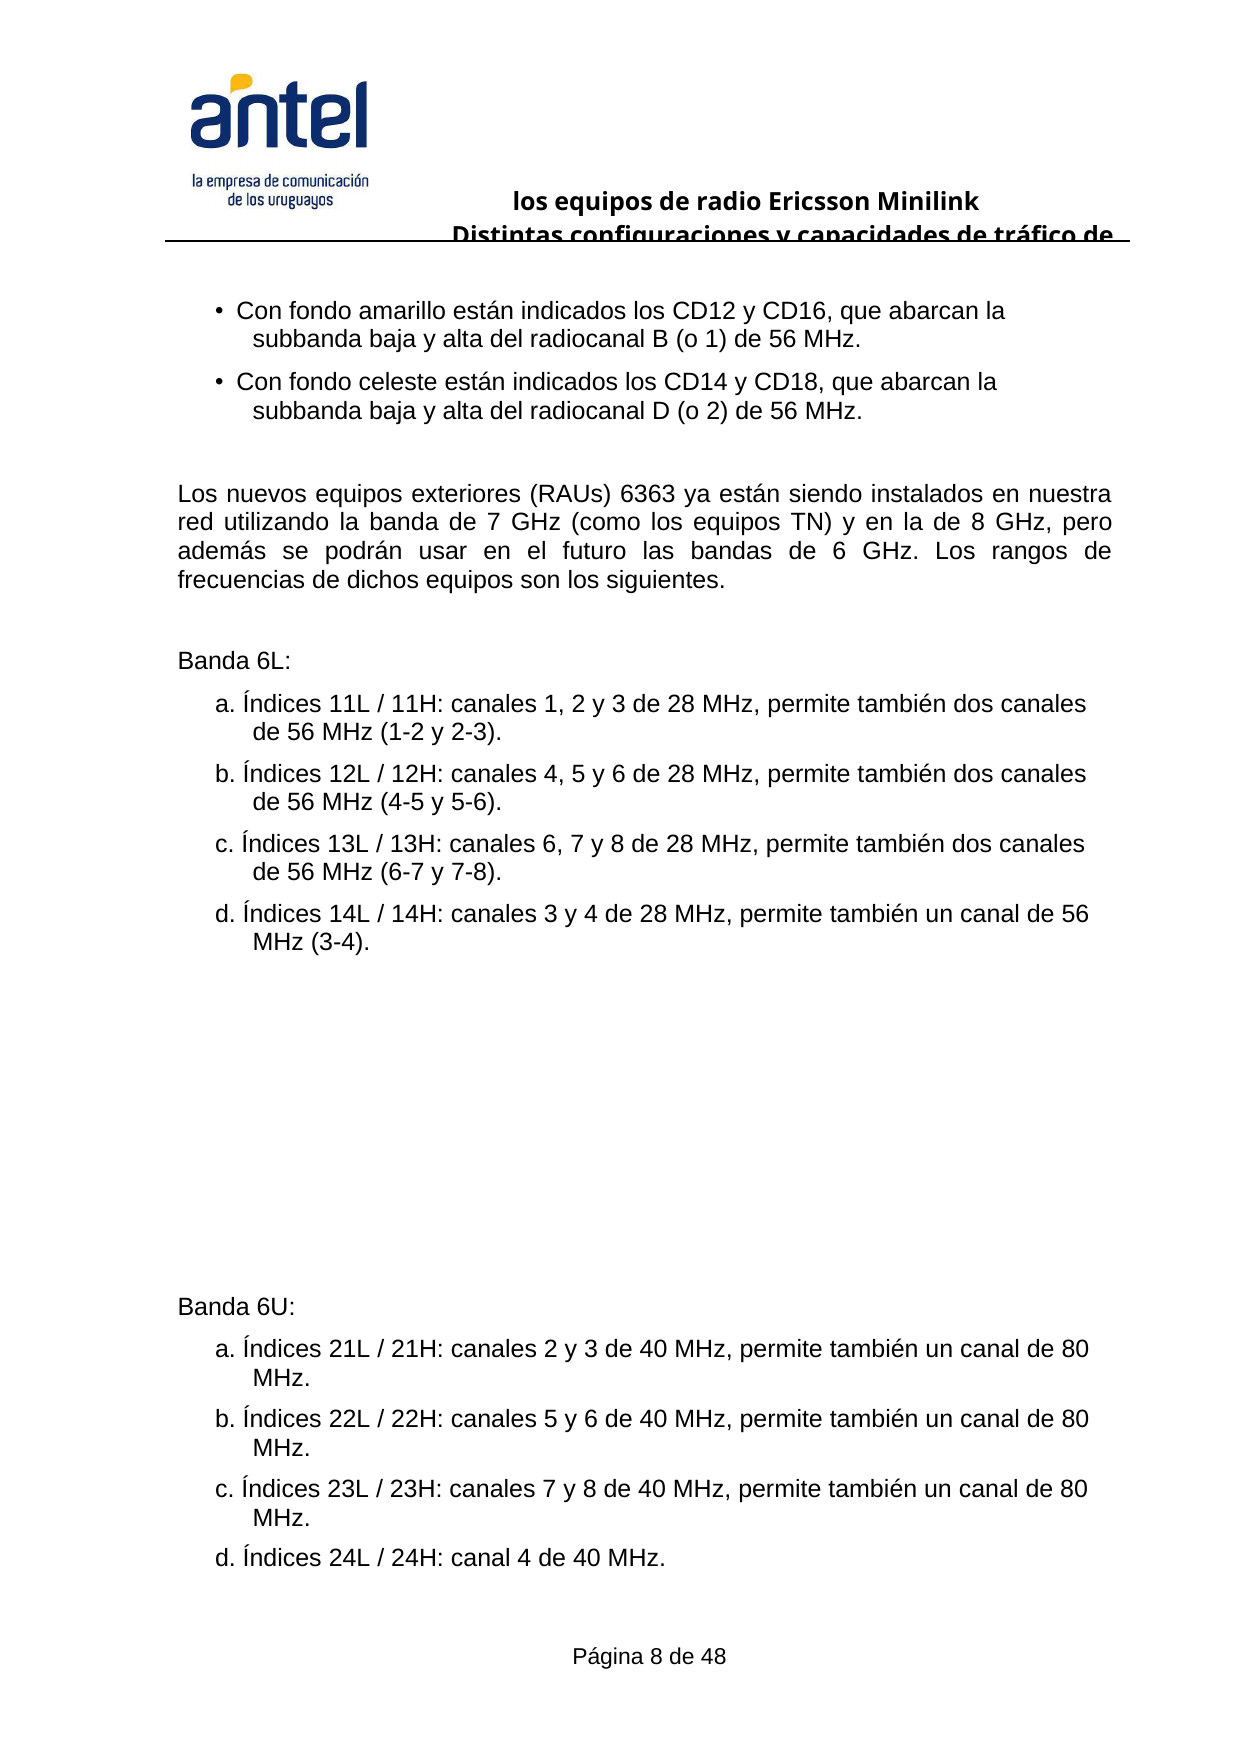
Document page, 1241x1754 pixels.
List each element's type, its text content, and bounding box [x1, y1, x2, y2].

text Página 8 de 48 [150, 1639, 726, 1671]
text a. Índices 11L / 11H: canales 1, 2 y 3 de 28 MHz, permite también dos canales de 56 MHz (1-2 y 2-3). [215, 689, 1116, 747]
text a. Índices 21L / 21H: canales 2 y 3 de 40 MHz, permite también un canal de 80 MHz. [215, 1334, 1116, 1392]
table_header los equipos de radio Ericsson Minilink Distintas configuraciones y capacidades de tráfico de Texto: Ing. Juan Carlos Sturzenegger Marzo de 2024 [165, 74, 1130, 240]
text • Con fondo amarillo están indicados los CD12 y CD16, que abarcan la subbanda baja y alta del radiocanal B (o 1) de 56 MHz. [215, 297, 1116, 353]
text d. Índices 24L / 24H: canal 4 de 40 MHz. [215, 1539, 1116, 1573]
text b. Índices 22L / 22H: canales 5 y 6 de 40 MHz, permite también un canal de 80 MHz. [215, 1404, 1116, 1462]
text c. Índices 23L / 23H: canales 7 y 8 de 40 MHz, permite también un canal de 80 MHz. [215, 1474, 1116, 1532]
text Los nuevos equipos exteriores (RAUs) 6363 ya están siendo instalados en nuestra red utilizando la banda de 7 GHz (como los equipos TN) y en la de 8 GHz, pero además se podrán usar en el futuro las bandas de 6 GHz. Los rangos de frecuencias de dichos equipos son los siguientes. [177, 479, 1114, 594]
text Banda 6L: [177, 642, 1116, 677]
text d. Índices 14L / 14H: canales 3 y 4 de 28 MHz, permite también un canal de 56 MHz (3-4). [215, 899, 1116, 957]
text • Con fondo celeste están indicados los CD14 y CD18, que abarcan la subbanda baja y alta del radiocanal D (o 2) de 56 MHz. [215, 368, 1116, 425]
text b. Índices 12L / 12H: canales 4, 5 y 6 de 28 MHz, permite también dos canales de 56 MHz (4-5 y 5-6). [215, 759, 1116, 817]
picture [190, 73, 369, 211]
text Banda 6U: [177, 1288, 1116, 1322]
text c. Índices 13L / 13H: canales 6, 7 y 8 de 28 MHz, permite también dos canales de 56 MHz (6-7 y 7-8). [215, 829, 1116, 887]
